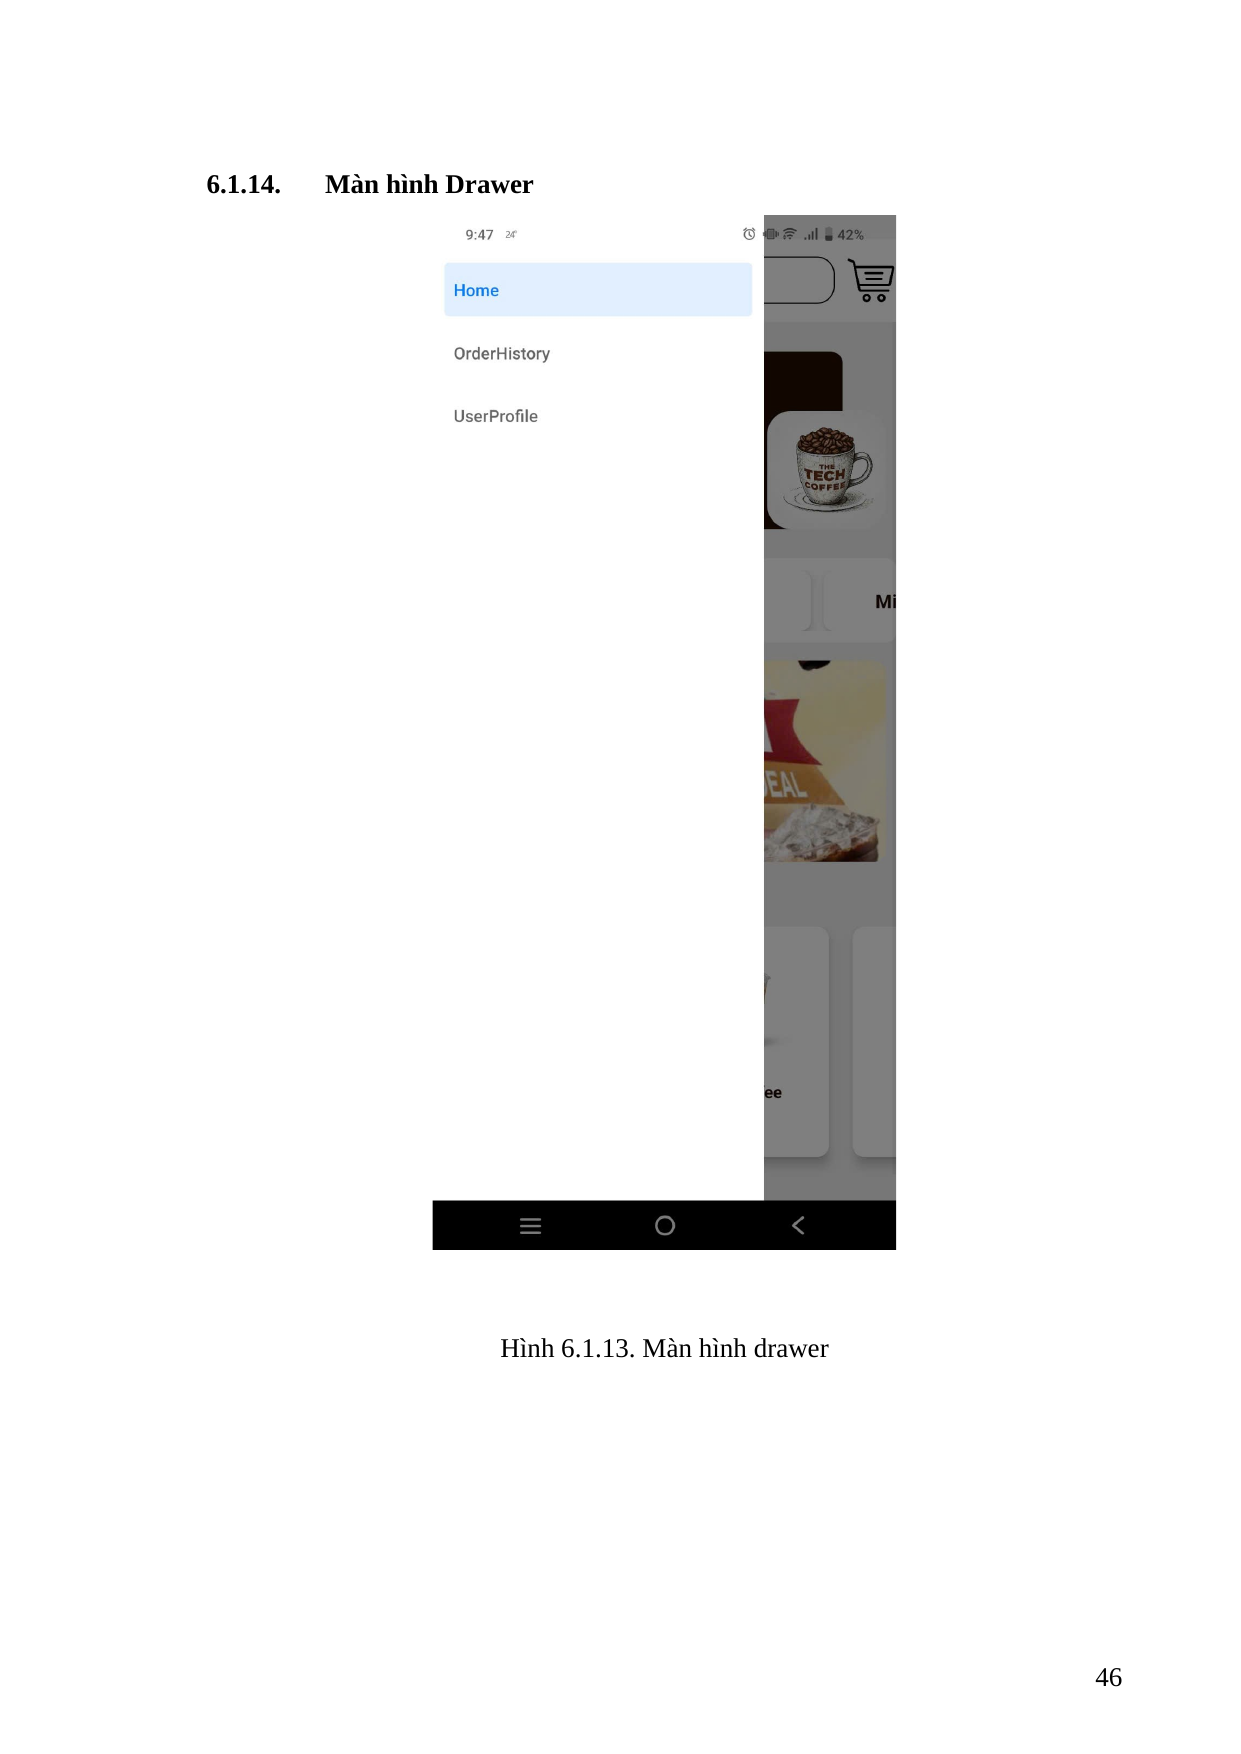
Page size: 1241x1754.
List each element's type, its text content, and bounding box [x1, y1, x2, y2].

text Hình 6.1.13. Màn hình drawer [207, 1332, 1122, 1363]
text Màn hình Drawer [206, 168, 1122, 200]
picture [432, 215, 897, 1250]
